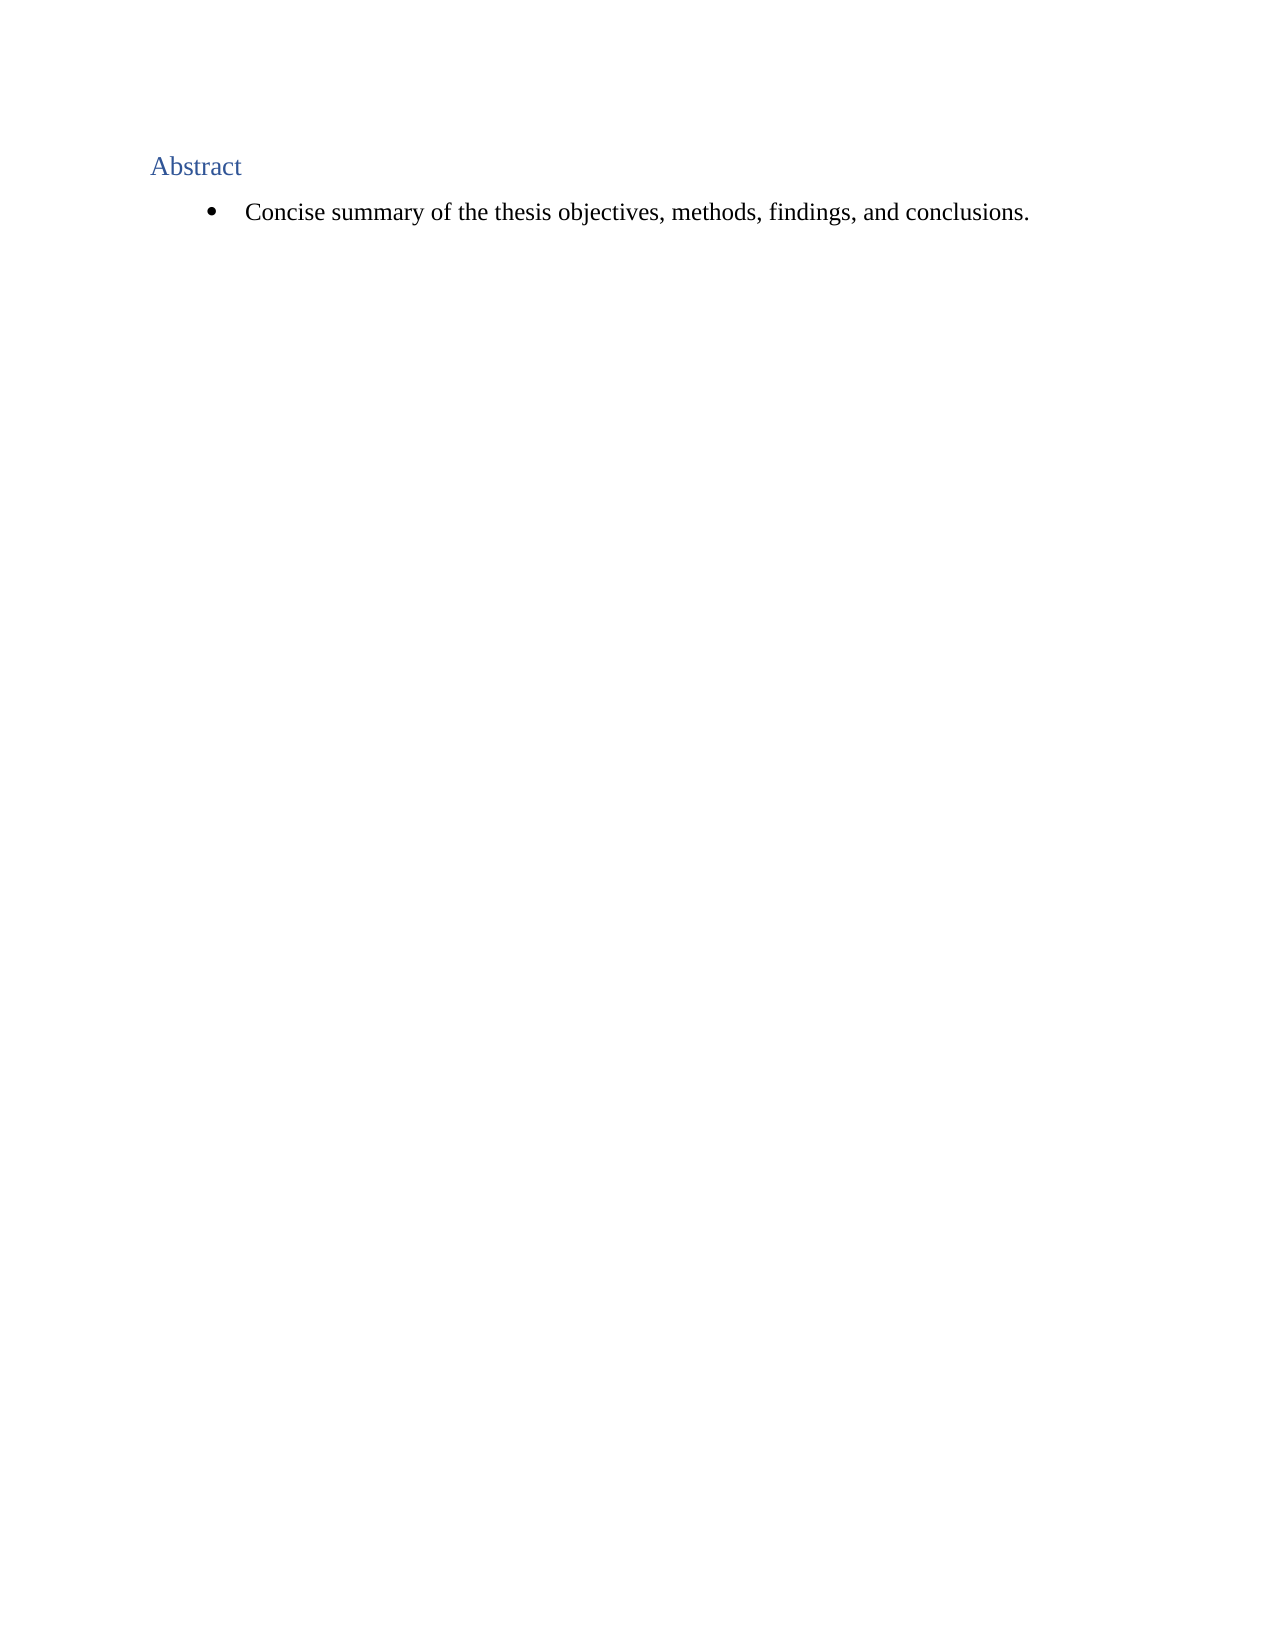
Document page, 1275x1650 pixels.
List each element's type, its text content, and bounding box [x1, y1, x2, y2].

text Abstract [150, 150, 1125, 181]
list Concise summary of the thesis objectives, methods, findings, and conclusions. [207, 197, 1125, 225]
